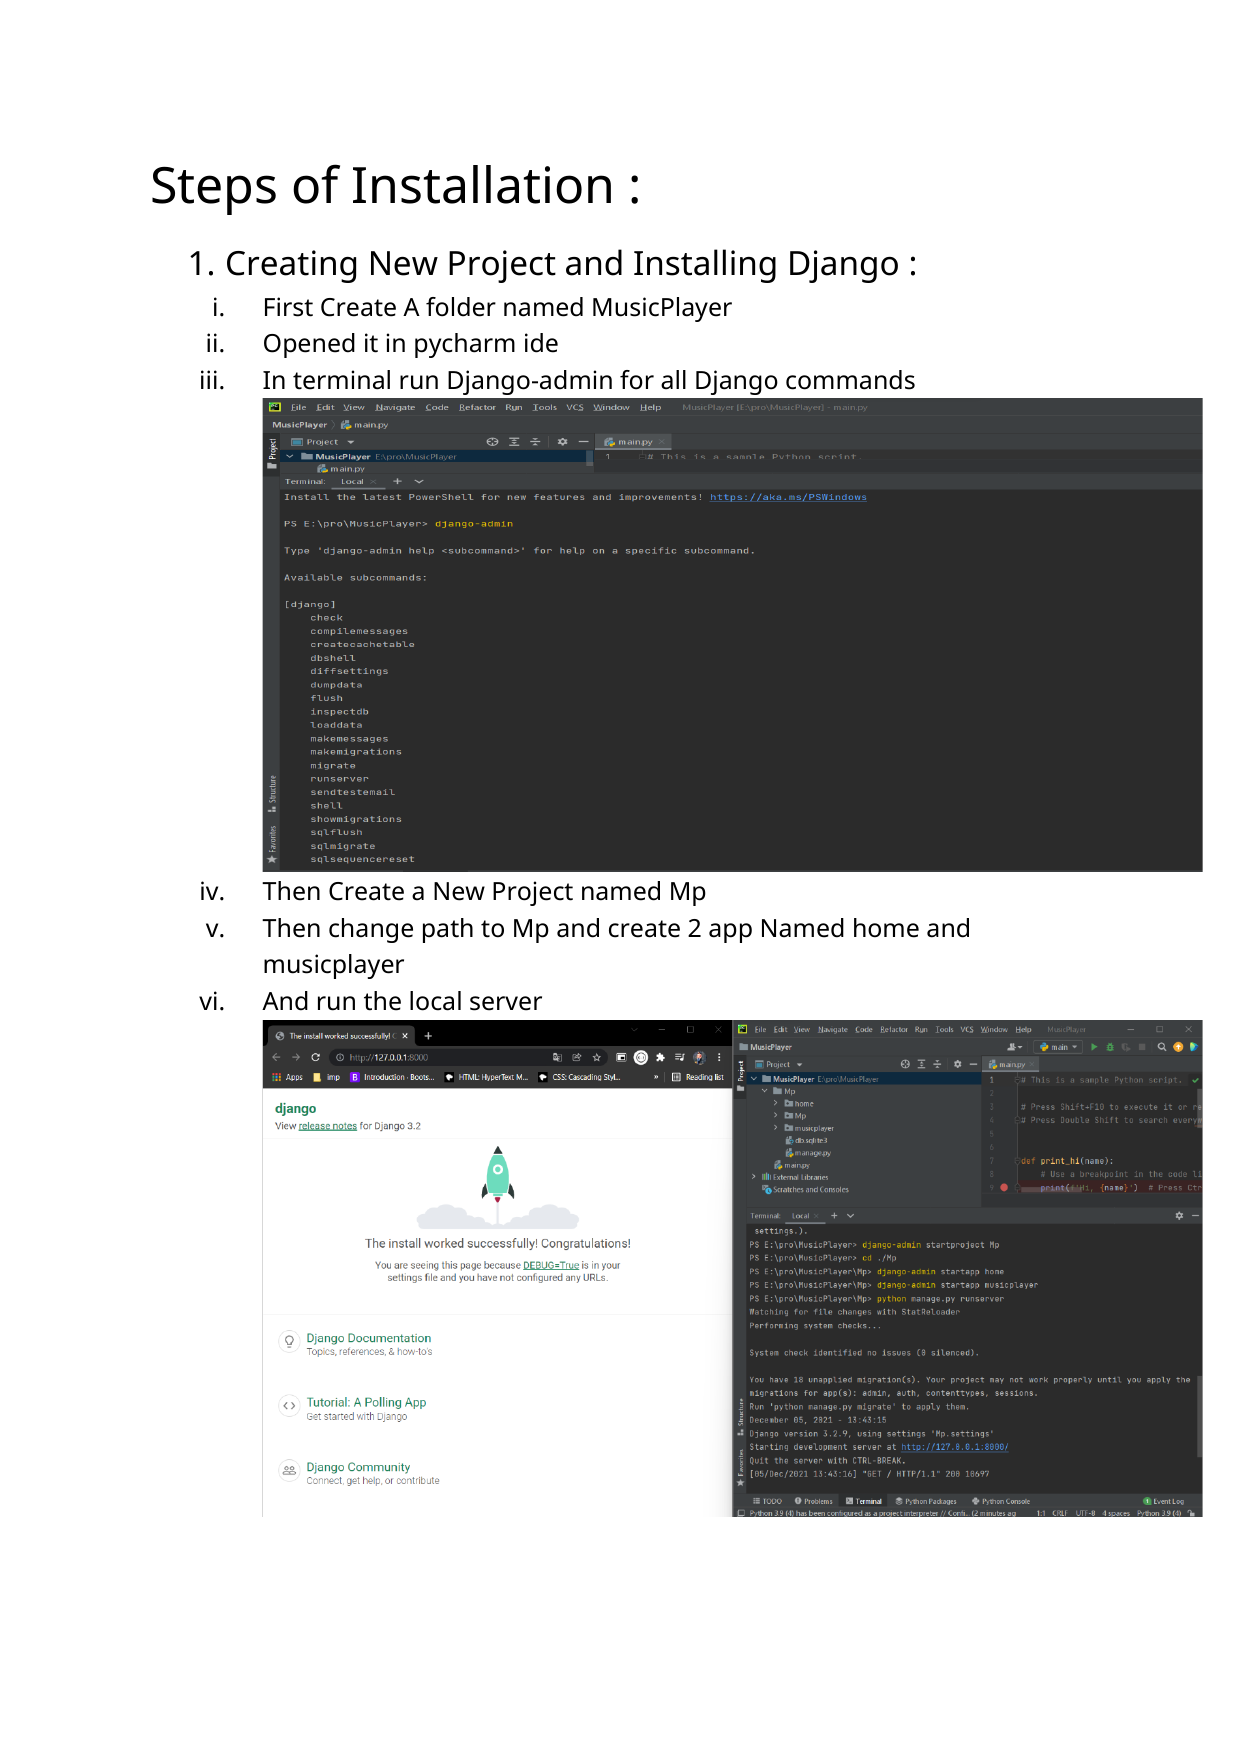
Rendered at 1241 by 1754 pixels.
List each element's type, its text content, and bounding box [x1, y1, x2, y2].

list Then change path to Mp and create 2 app Named home and musicplayer [225, 910, 1090, 981]
text Steps of Installation : [150, 150, 1090, 218]
picture [262, 1020, 1203, 1517]
list Opened it in pycharm ide [225, 326, 1090, 360]
picture [262, 398, 1203, 872]
list First Create A folder named MusicPlayer [225, 289, 1090, 323]
list Then Create a New Project named Mp [225, 874, 1090, 908]
list Creating New Project and Installing Django : [187, 240, 1090, 286]
